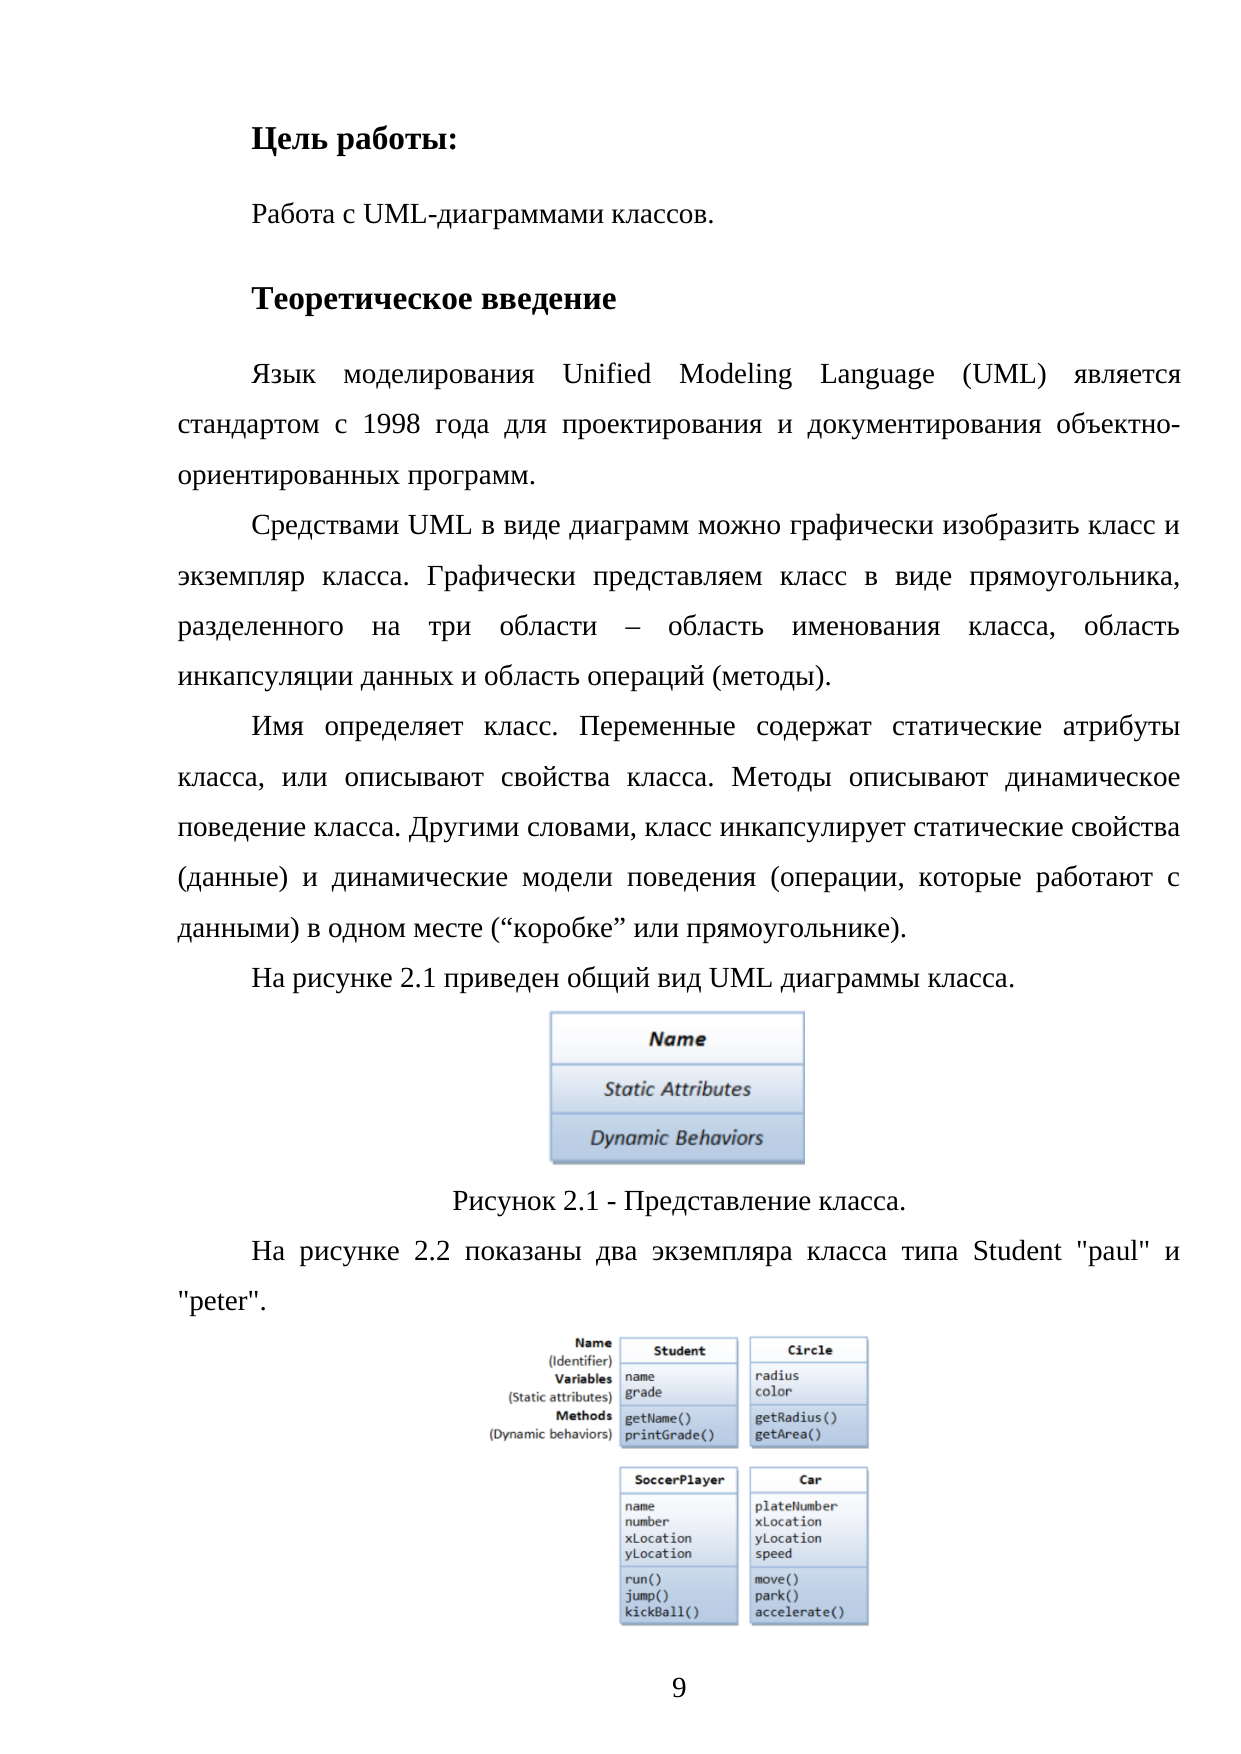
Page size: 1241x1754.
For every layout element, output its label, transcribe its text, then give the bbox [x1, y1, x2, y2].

text Язык моделирования Unified Modeling Language (UML) является стандартом с 1998 года для проектирования и документирования объектно-ориентированных программ. [177, 356, 1181, 491]
text Работа с UML-диаграммами классов. [177, 196, 1181, 230]
text Рисунок 2.1 - Представление класса. [177, 1183, 1181, 1216]
text На рисунке 2.1 приведен общий вид UML диаграммы класса. [177, 960, 1181, 994]
text Средствами UML в виде диаграмм можно графически изобразить класс и экземпляр класса. Графически представляем класс в виде прямоугольника, разделенного на три области – область именования класса, область инкапсуляции данных и область операций (методы). [177, 507, 1181, 692]
text На рисунке 2.2 показаны два экземпляра класса типа Student "paul" и "peter". [177, 1233, 1181, 1317]
text Цель работы: [251, 118, 1181, 156]
picture [483, 1333, 875, 1630]
picture [545, 1010, 814, 1166]
text Имя определяет класс. Переменные содержат статические атрибуты класса, или описывают свойства класса. Методы описывают динамическое поведение класса. Другими словами, класс инкапсулирует статические свойства (данные) и динамические модели поведения (операции, которые работают с данными) в одном месте (“коробке” или прямоугольнике). [177, 708, 1181, 943]
text Теоретическое введение [251, 278, 1181, 316]
